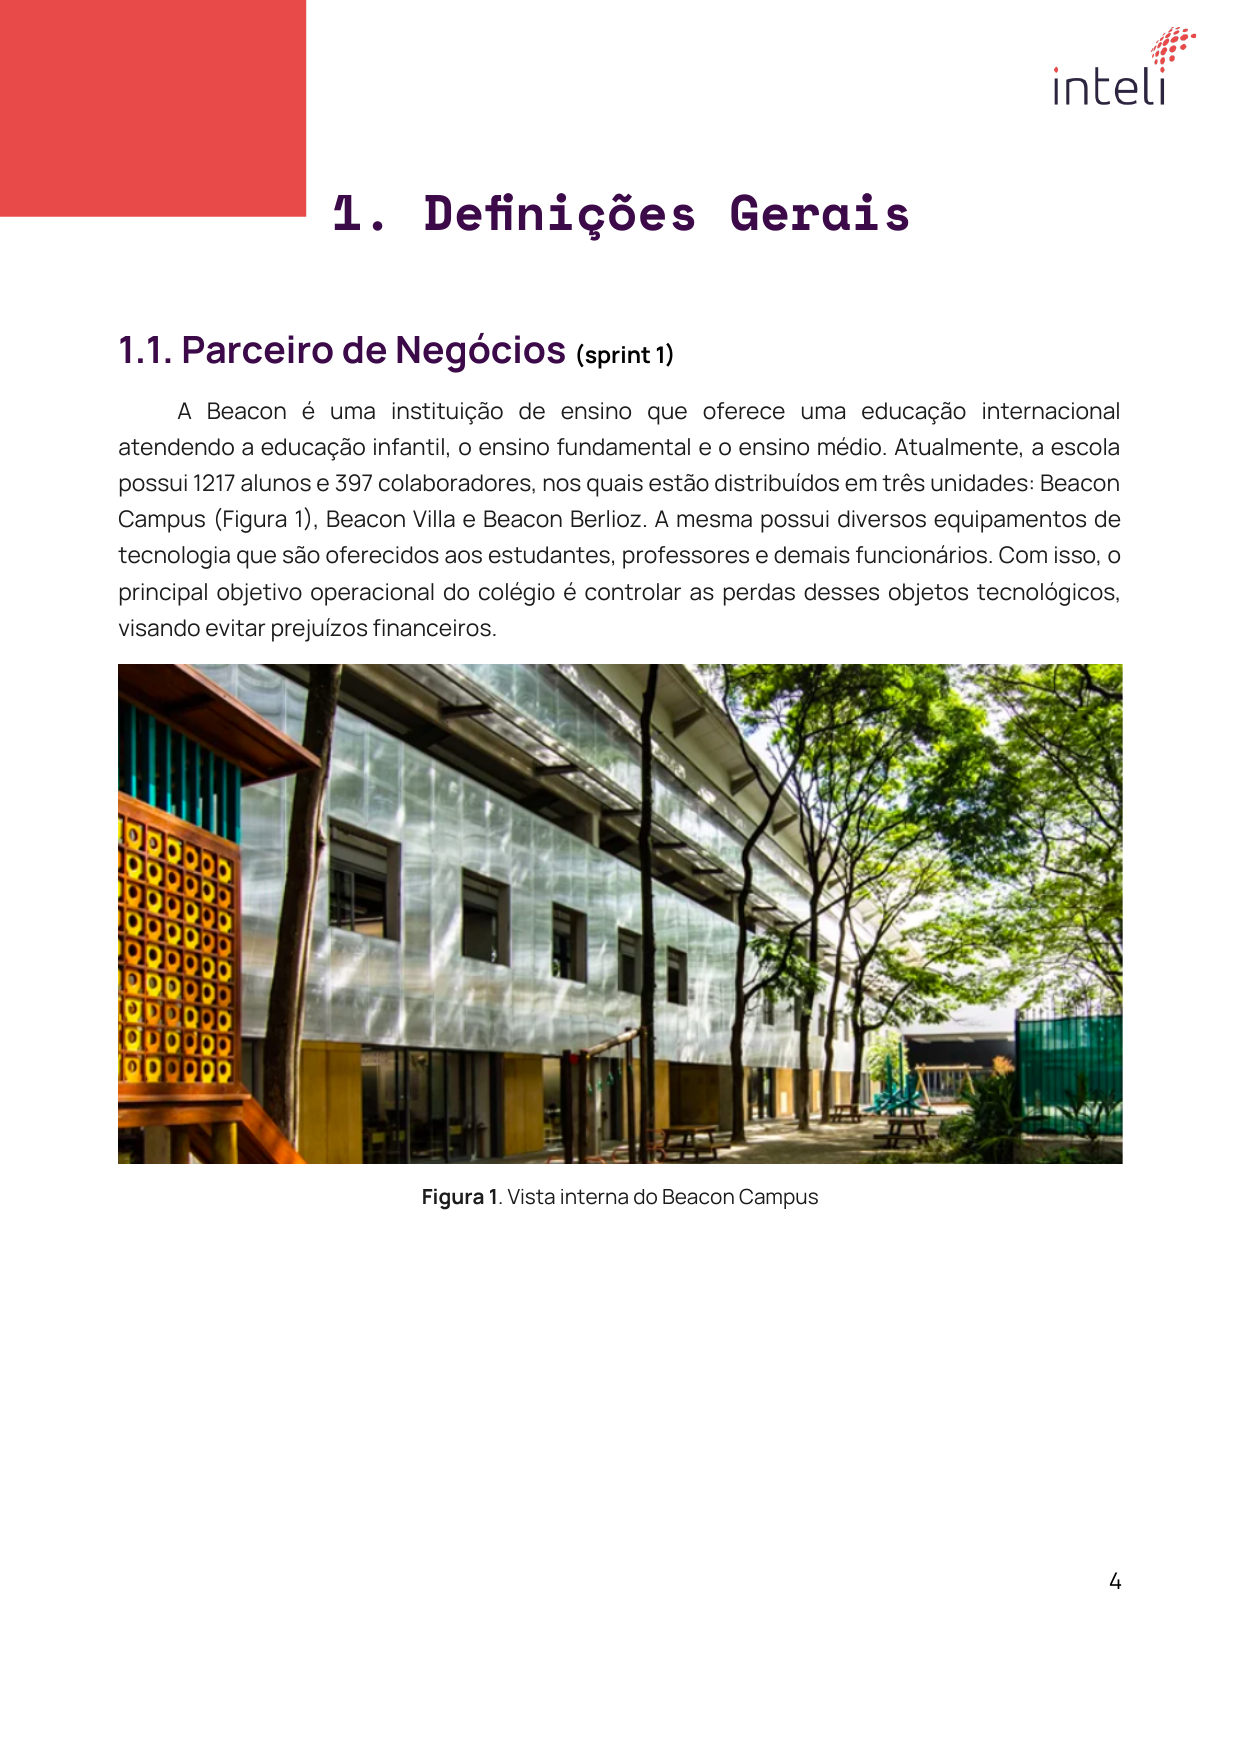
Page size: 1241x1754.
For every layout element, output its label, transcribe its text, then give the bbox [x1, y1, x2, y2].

subtitle 1. Definições Gerais [118, 174, 1122, 248]
picture [1054, 27, 1197, 105]
picture [0, 0, 307, 217]
picture [118, 664, 1123, 1164]
subtitle 1.1. Parceiro de Negócios (sprint 1) [118, 323, 1122, 374]
text Figura 1. Vista interna do Beacon Campus [118, 1182, 1122, 1211]
text A Beacon é uma instituição de ensino que oferece uma educação internacional atendendo a educação infantil, o ensino fundamental e o ensino médio. Atualmente, a escola possui 1217 alunos e 397 colaboradores, nos quais estão distribuídos em três unidades: Beacon Campus (Figura 1), Beacon Villa e Beacon Berlioz. A mesma possui diversos equipamentos de tecnologia que são oferecidos aos estudantes, professores e demais funcionários. Com isso, o principal objetivo operacional do colégio é controlar as perdas desses objetos tecnológicos, visando evitar prejuízos financeiros. [118, 395, 1122, 643]
